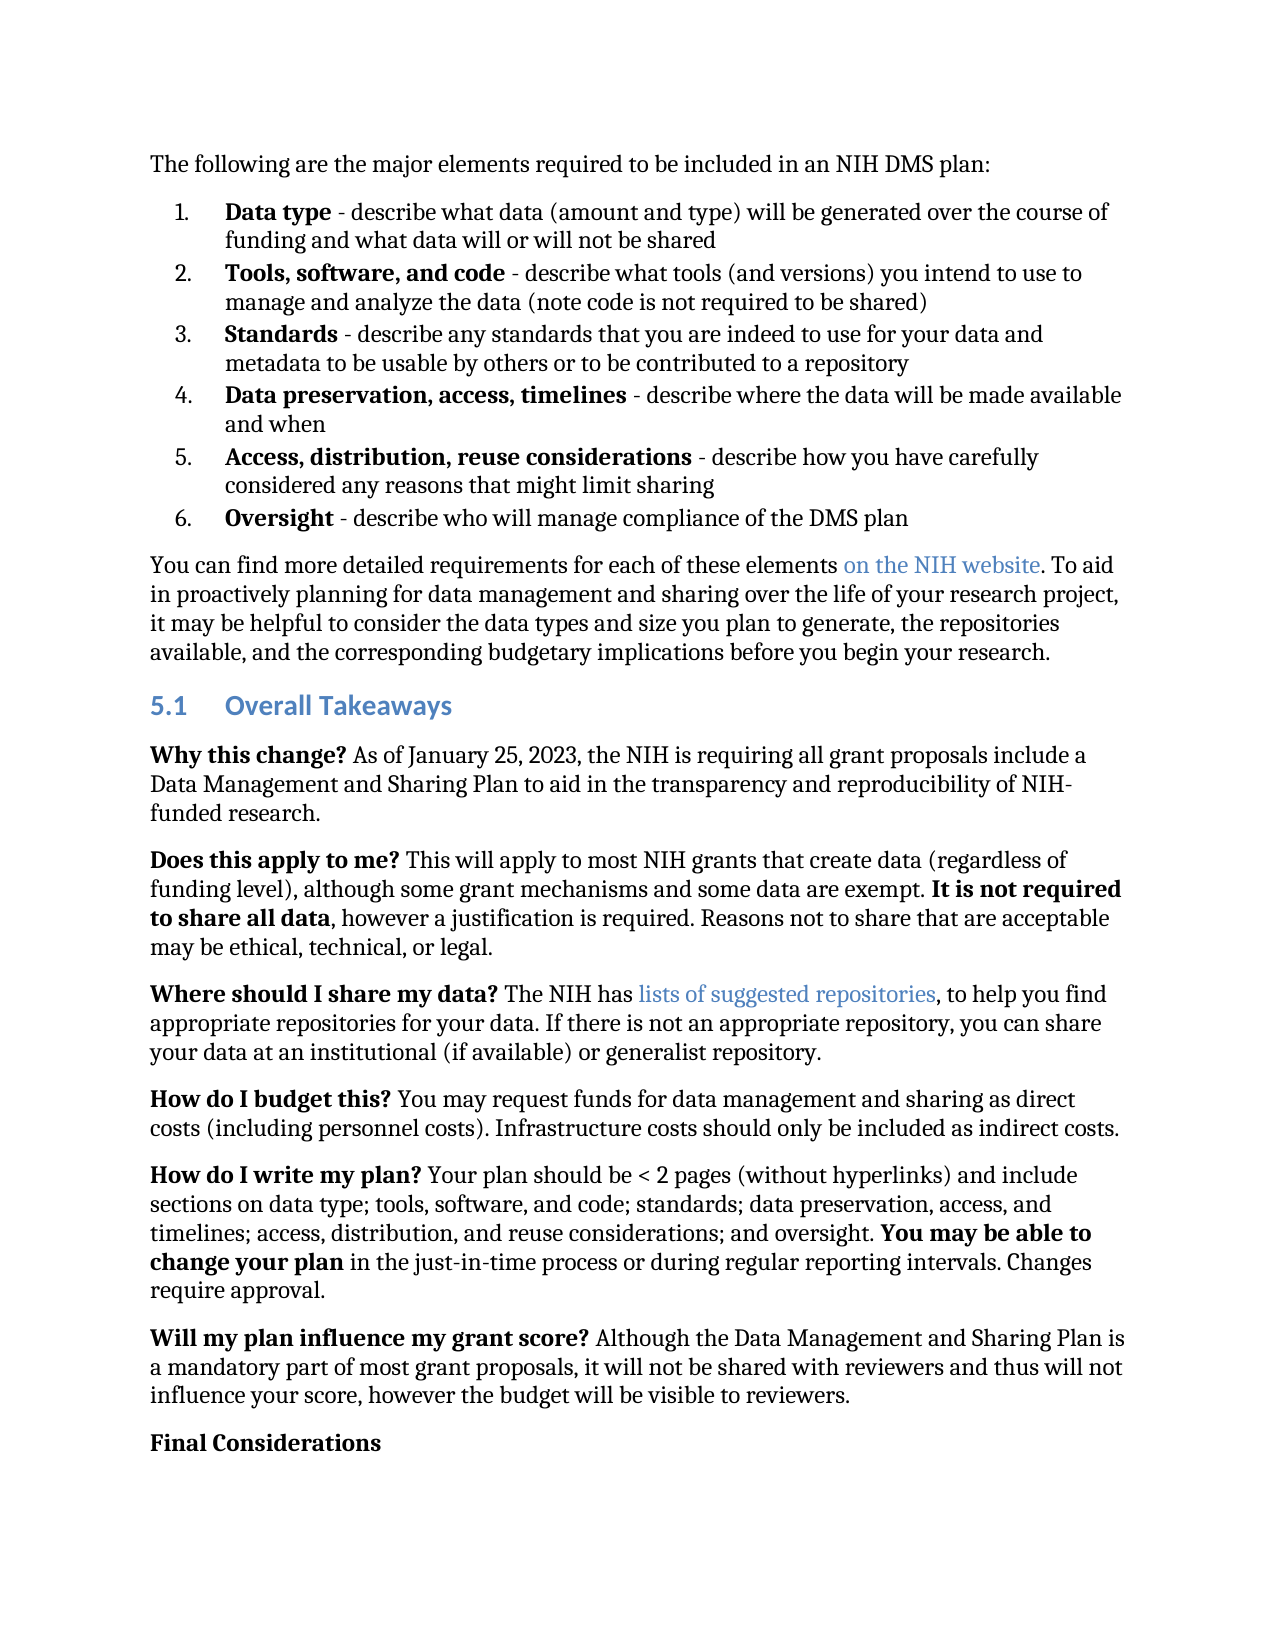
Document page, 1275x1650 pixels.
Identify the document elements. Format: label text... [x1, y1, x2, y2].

list Standards - describe any standards that you are indeed to use for your data and metadata to be usable by others or to be contributed to a repository [175, 320, 1125, 377]
text Will my plan influence my grant score? Although the Data Management and Sharing Plan is a mandatory part of most grant proposals, it will not be shared with reviewers and thus will not influence your score, however the budget will be visible to reviewers. [150, 1324, 1125, 1410]
text Why this change? As of January 25, 2023, the NIH is requiring all grant proposals include a Data Management and Sharing Plan to aid in the transparency and reproducibility of NIH-funded research. [150, 741, 1125, 828]
text Does this apply to me? This will apply to most NIH grants that create data (regardless of funding level), although some grant mechanisms and some data are exempt. It is not required to share all data, however a justification is required. Reasons not to share that are acceptable may be ethical, technical, or legal. [150, 846, 1125, 961]
text The following are the major elements required to be included in an NIH DMS plan: [150, 150, 1125, 179]
text Final Considerations [150, 1429, 1125, 1458]
list Oversight - describe who will manage compliance of the DMS plan [175, 504, 1125, 532]
text Where should I share my data? The NIH has lists of suggested repositories, to help you find appropriate repositories for your data. If there is not an appropriate repository, you can share your data at an institutional (if available) or generalist repository. [150, 980, 1125, 1066]
list Access, distribution, reuse considerations - describe how you have carefully considered any reasons that might limit sharing [175, 442, 1125, 500]
text How do I write my plan? Your plan should be < 2 pages (without hyperlinks) and include sections on data type; tools, software, and code; standards; data preservation, access, and timelines; access, distribution, and reuse considerations; and oversight. You may be able to change your plan in the just-in-time process or during regular reporting intervals. Changes require approval. [150, 1161, 1125, 1305]
list Data type - describe what data (amount and type) will be generated over the course of funding and what data will or will not be shared [175, 197, 1125, 255]
text You can find more detailed requirements for each of these elements on the NIH website. To aid in proactively planning for data management and sharing over the life of your research project, it may be helpful to consider the data types and size you plan to generate, the repositories available, and the corresponding budgetary implications before you begin your research. [150, 551, 1125, 666]
text How do I budget this? You may request funds for data management and sharing as direct costs (including personnel costs). Infrastructure costs should only be included as indirect costs. [150, 1085, 1125, 1143]
subtitle 5.1 Overall Takeaways [150, 687, 1125, 723]
list Data preservation, access, timelines - describe where the data will be made available and when [175, 381, 1125, 439]
list Tools, software, and code - describe what tools (and versions) you intend to use to manage and analyze the data (note code is not required to be shared) [175, 259, 1125, 316]
